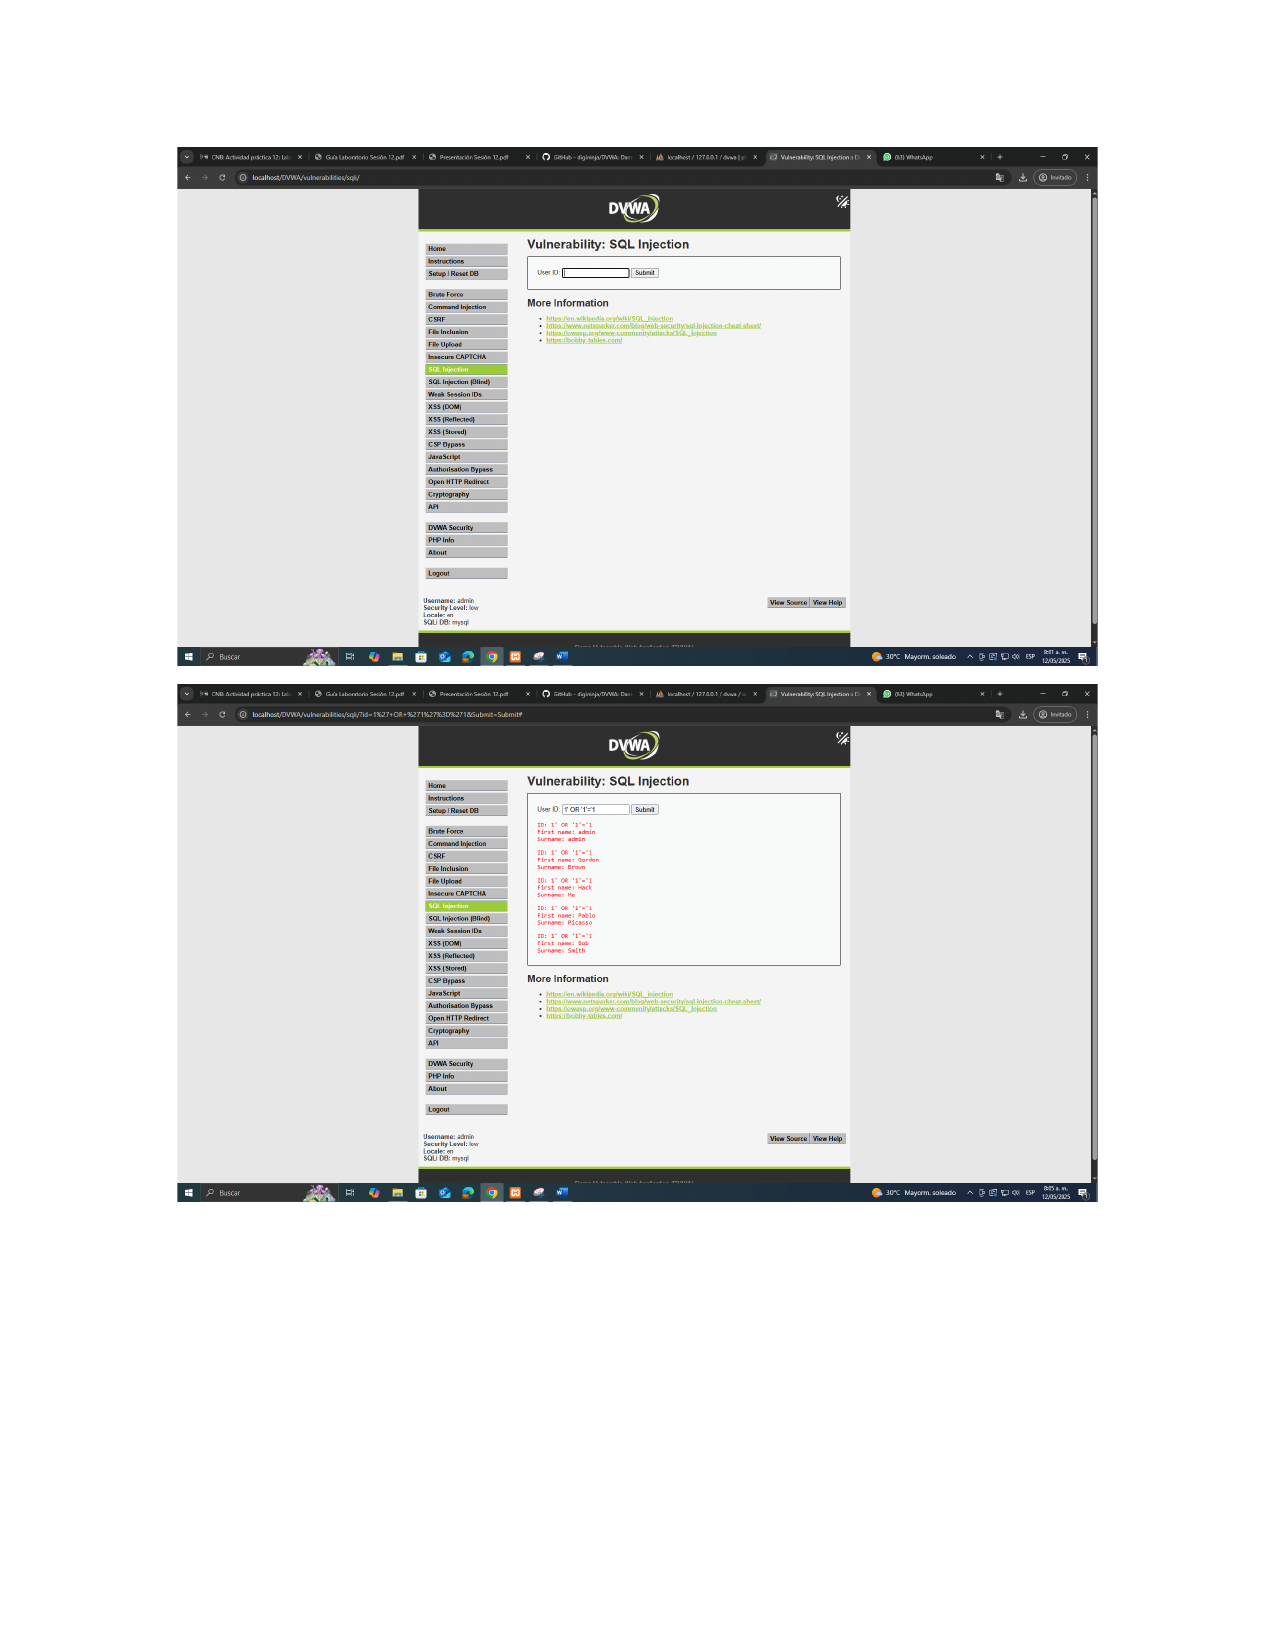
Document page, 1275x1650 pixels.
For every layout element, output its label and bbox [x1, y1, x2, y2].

picture [177, 147, 1098, 666]
picture [177, 684, 1098, 1202]
